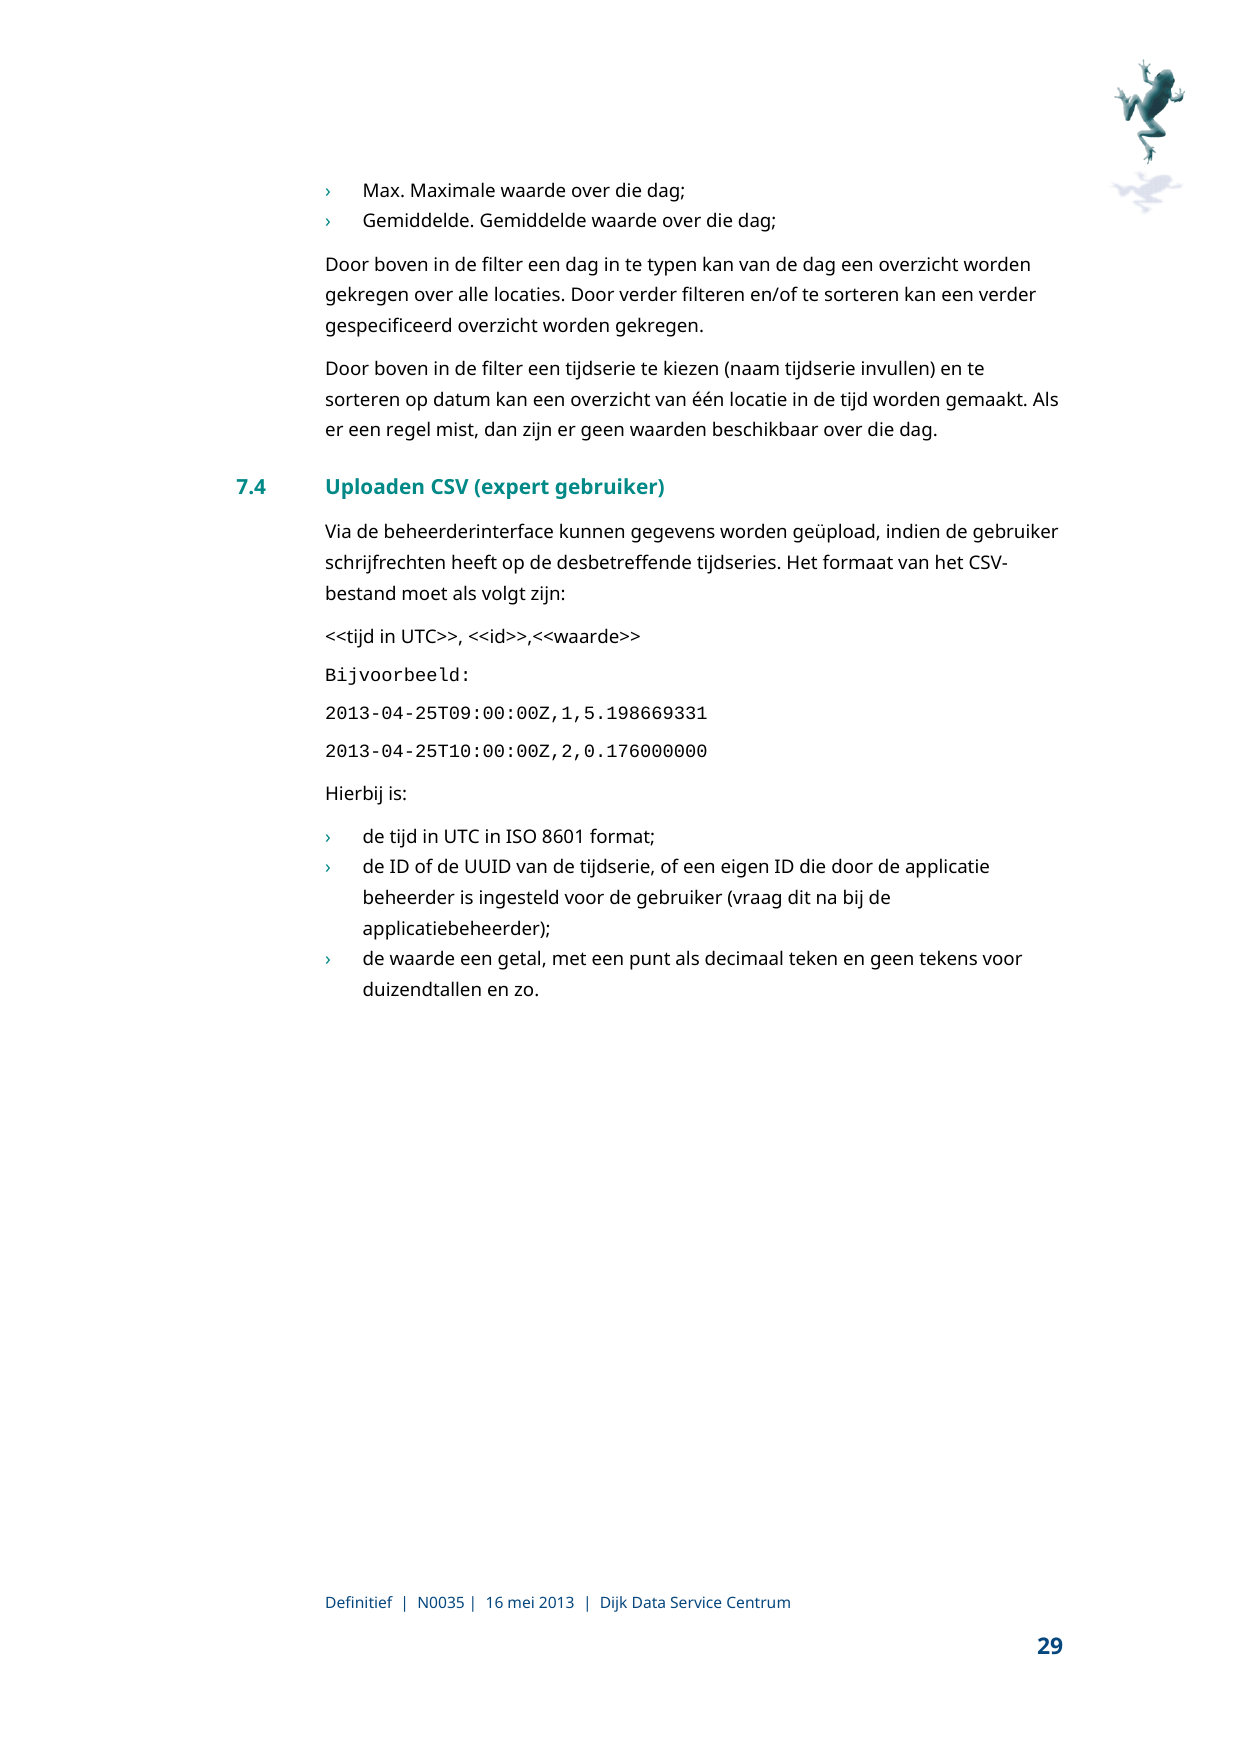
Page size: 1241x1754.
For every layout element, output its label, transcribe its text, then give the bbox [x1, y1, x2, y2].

list Max. Maximale waarde over die dag; [325, 177, 1063, 203]
picture [1106, 59, 1185, 216]
list Gemiddelde. Gemiddelde waarde over die dag; [325, 208, 1063, 233]
list de ID of de UUID van de tijdserie, of een eigen ID die door de applicatie beheerder is ingesteld voor de gebruiker (vraag dit na bij de applicatiebeheerder); [325, 854, 1063, 941]
text 2013-04-25T09:00:00Z,1,5.198669331 [325, 704, 1063, 725]
list de waarde een getal, met een punt als decimaal teken en geen tekens voor duizendtallen en zo. [325, 946, 1063, 1002]
text Door boven in de filter een tijdserie te kiezen (naam tijdserie invullen) en te sorteren op datum kan een overzicht van één locatie in de tijd worden gemaakt. Als er een regel mist, dan zijn er geen waarden beschikbaar over die dag. [325, 355, 1063, 442]
text <<tijd in UTC>>, <<id>>,<<waarde>> [325, 623, 1063, 649]
subtitle Uploaden CSV (expert gebruiker) [236, 472, 1063, 501]
text Hierbij is: [325, 780, 1063, 806]
text Door boven in de filter een dag in te typen kan van de dag een overzicht worden gekregen over alle locaties. Door verder filteren en/of te sorteren kan een verder gespecificeerd overzicht worden gekregen. [325, 251, 1063, 338]
text Via de beheerderinterface kunnen gegevens worden geüpload, indien de gebruiker schrijfrechten heeft op de desbetreffende tijdseries. Het formaat van het CSV-bestand moet als volgt zijn: [325, 519, 1063, 606]
list de tijd in UTC in ISO 8601 format; [325, 823, 1063, 849]
text Bijvoorbeeld: [325, 666, 1063, 687]
text 2013-04-25T10:00:00Z,2,0.176000000 [325, 742, 1063, 763]
